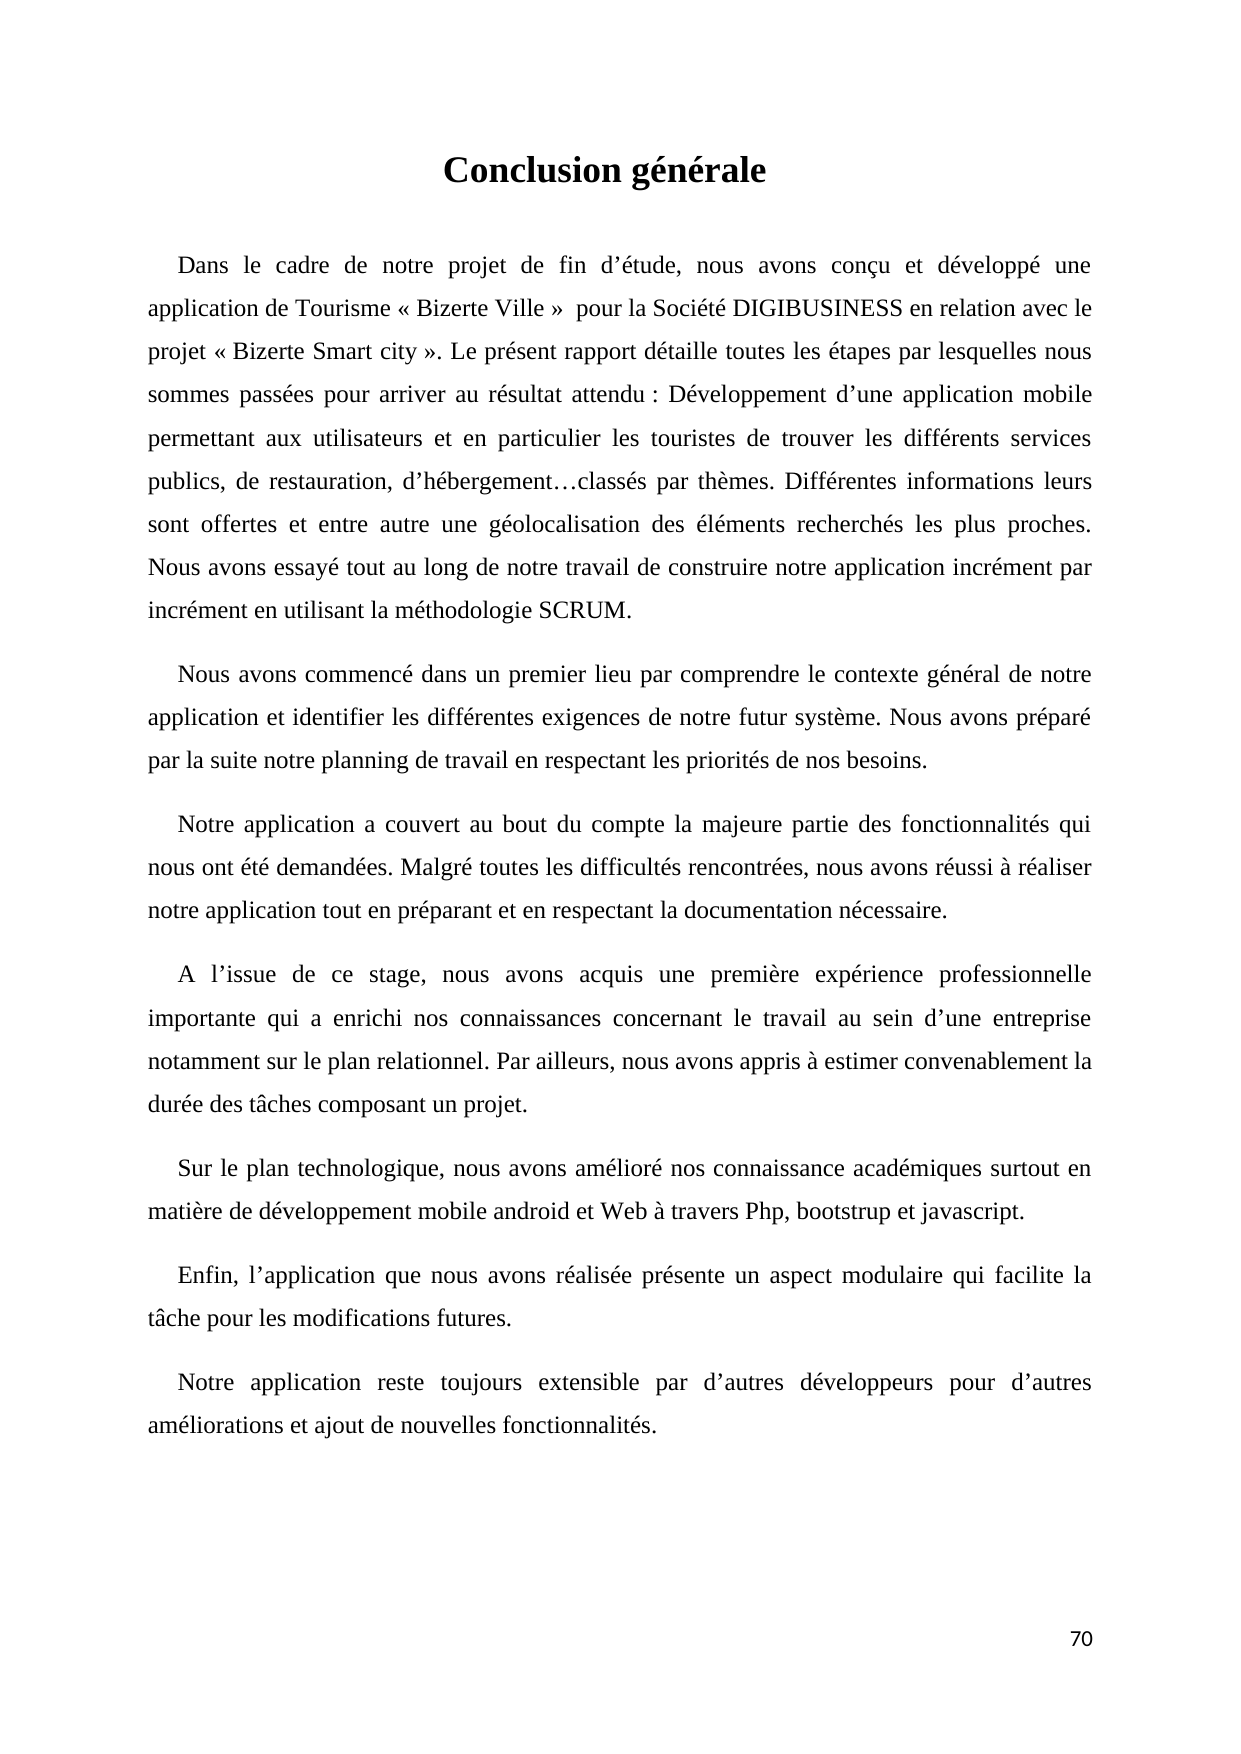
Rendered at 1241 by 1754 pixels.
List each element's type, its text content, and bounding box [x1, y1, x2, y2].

text Enfin, l’application que nous avons réalisée présente un aspect modulaire qui facilite la tâche pour les modifications futures. [148, 1260, 1093, 1332]
text A l’issue de ce stage, nous avons acquis une première expérience professionnelle importante qui a enrichi nos connaissances concernant le travail au sein d’une entreprise notamment sur le plan relationnel. Par ailleurs, nous avons appris à estimer convenablement la durée des tâches composant un projet. [148, 959, 1093, 1118]
text Notre application a couvert au bout du compte la majeure partie des fonctionnalités qui nous ont été demandées. Malgré toutes les difficultés rencontrées, nous avons réussi à réaliser notre application tout en préparant et en respectant la documentation nécessaire. [148, 809, 1093, 924]
text Notre application reste toujours extensible par d’autres développeurs pour d’autres améliorations et ajout de nouvelles fonctionnalités. [148, 1367, 1093, 1439]
text Nous avons commencé dans un premier lieu par comprendre le contexte général de notre application et identifier les différentes exigences de notre futur système. Nous avons préparé par la suite notre planning de travail en respectant les priorités de nos besoins. [148, 659, 1093, 774]
text Sur le plan technologique, nous avons amélioré nos connaissance académiques surtout en matière de développement mobile android et Web à travers Php, bootstrup et javascript. [148, 1153, 1093, 1225]
text Dans le cadre de notre projet de fin d’étude, nous avons conçu et développé une application de Tourisme « Bizerte Ville » pour la Société DIGIBUSINESS en relation avec le projet « Bizerte Smart city ». Le présent rapport détaille toutes les étapes par lesquelles nous sommes passées pour arriver au résultat attendu : Développement d’une application mobile permettant aux utilisateurs et en particulier les touristes de trouver les différents services publics, de restauration, d’hébergement…classés par thèmes. Différentes informations leurs sont offertes et entre autre une géolocalisation des éléments recherchés les plus proches. Nous avons essayé tout au long de notre travail de construire notre application incrément par incrément en utilisant la méthodologie SCRUM. [148, 250, 1093, 624]
subtitle Conclusion générale [369, 148, 1093, 191]
